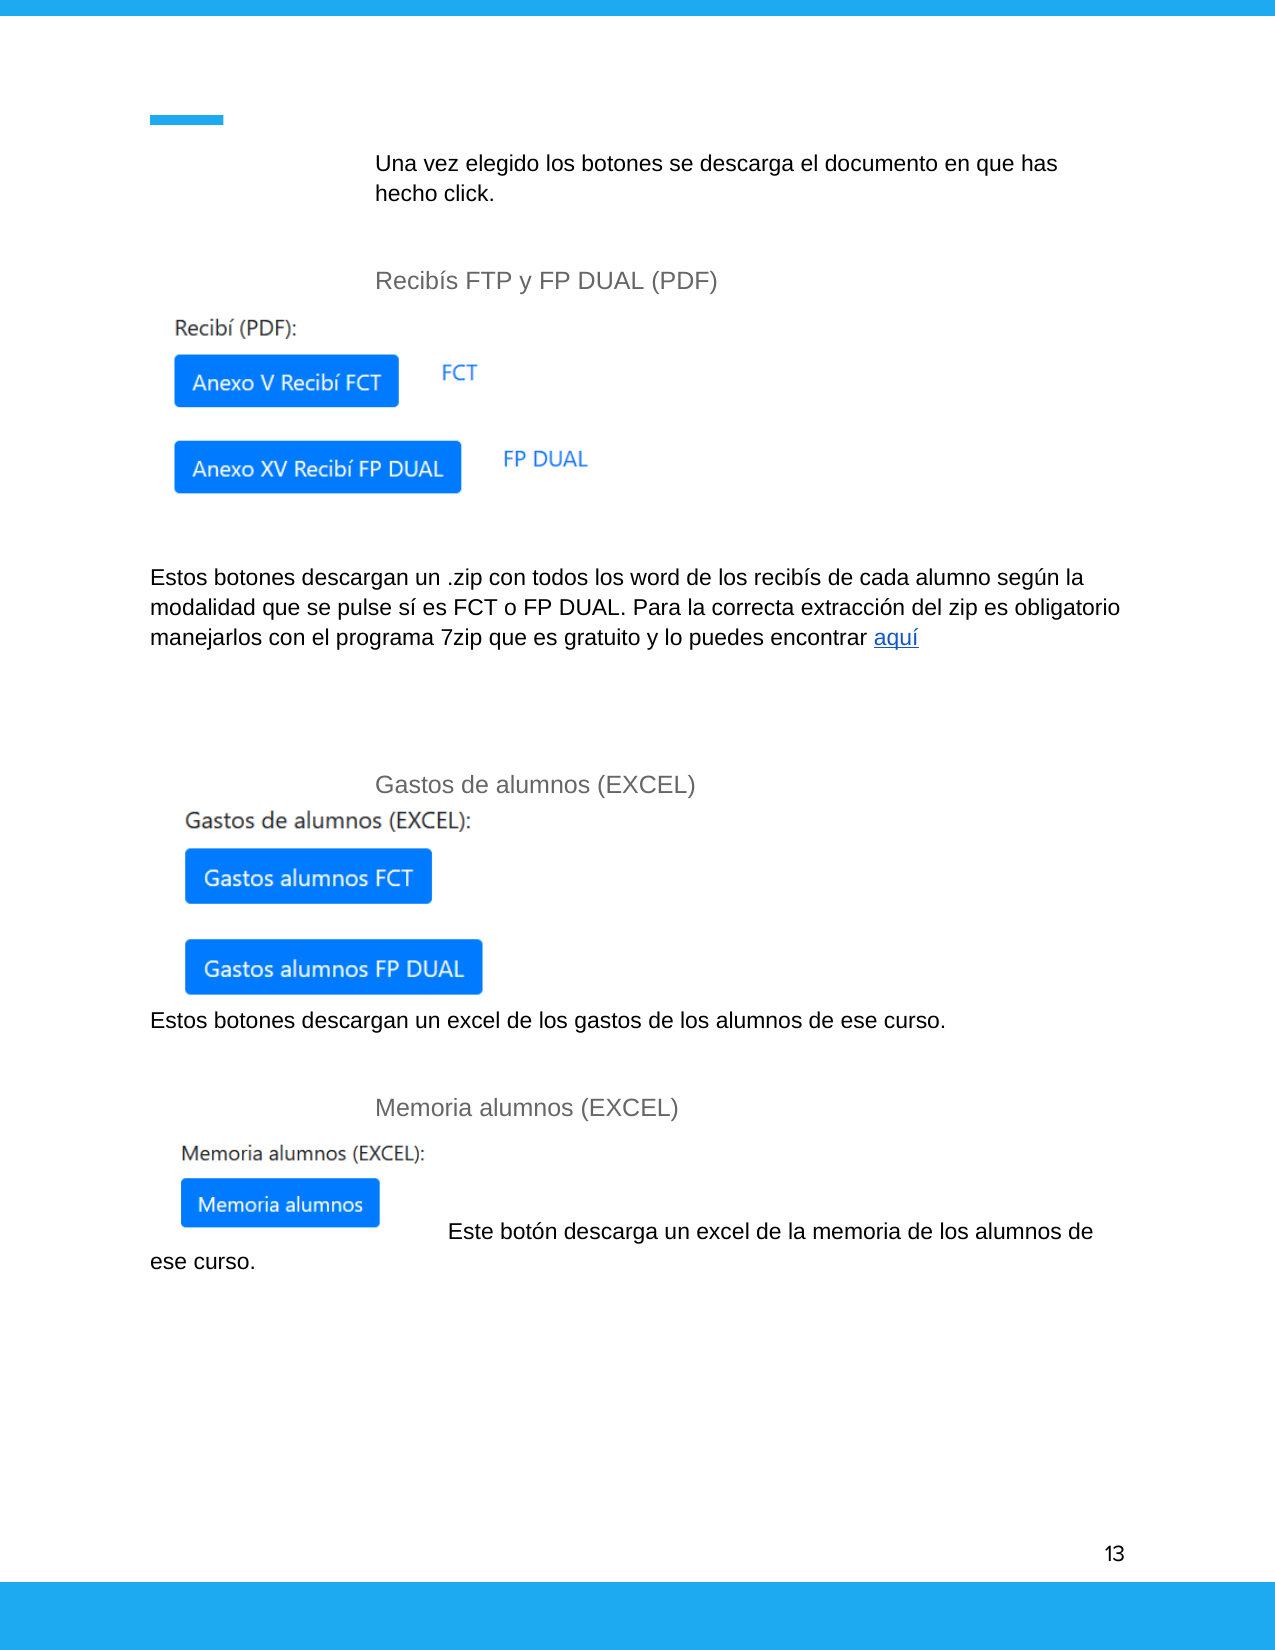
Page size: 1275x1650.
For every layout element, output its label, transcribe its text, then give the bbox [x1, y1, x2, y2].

picture [150, 302, 593, 499]
picture [0, 0, 1275, 16]
subtitle Recibís FTP y FP DUAL (PDF) [375, 266, 1125, 294]
subtitle Memoria alumnos (EXCEL) [375, 1092, 1125, 1121]
text Estos botones descargan un .zip con todos los word de los recibís de cada alumno según la modalidad que se pulse sí es FCT o FP DUAL. Para la correcta extracción del zip es obligatorio manejarlos con el programa 7zip que es gratuito y lo puedes encontrar aquí [150, 563, 1125, 650]
picture [150, 806, 559, 1003]
picture [150, 1129, 448, 1240]
subtitle Gastos de alumnos (EXCEL) [375, 770, 1125, 798]
picture [150, 115, 224, 125]
text Una vez elegido los botones se descarga el documento en que has hecho click. [375, 150, 1125, 207]
text Este botón descarga un excel de la memoria de los alumnos de ese curso. [150, 1129, 1125, 1274]
text Estos botones descargan un excel de los gastos de los alumnos de ese curso. [150, 1007, 1125, 1033]
picture [0, 1582, 1275, 1650]
